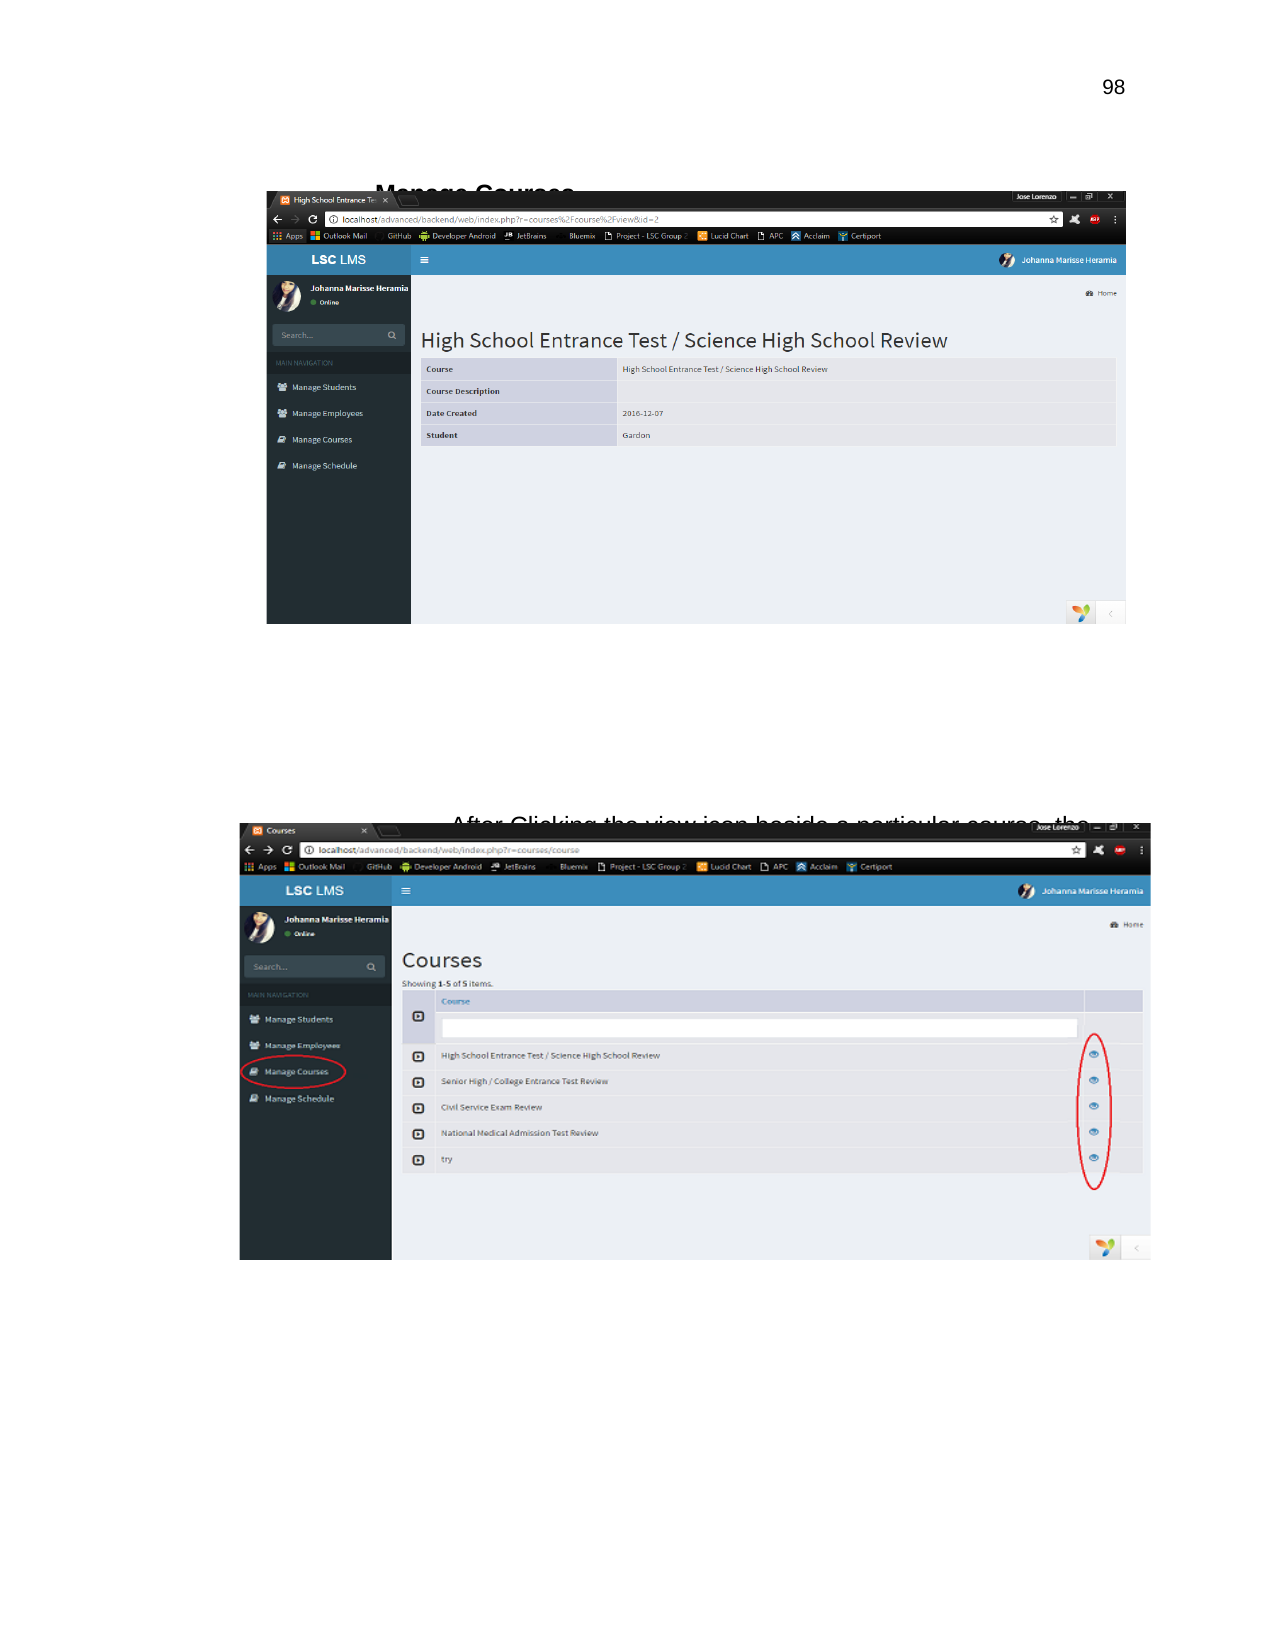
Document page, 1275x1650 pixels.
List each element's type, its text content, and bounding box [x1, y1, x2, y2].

picture [266, 191, 1126, 624]
picture [239, 823, 1151, 1260]
